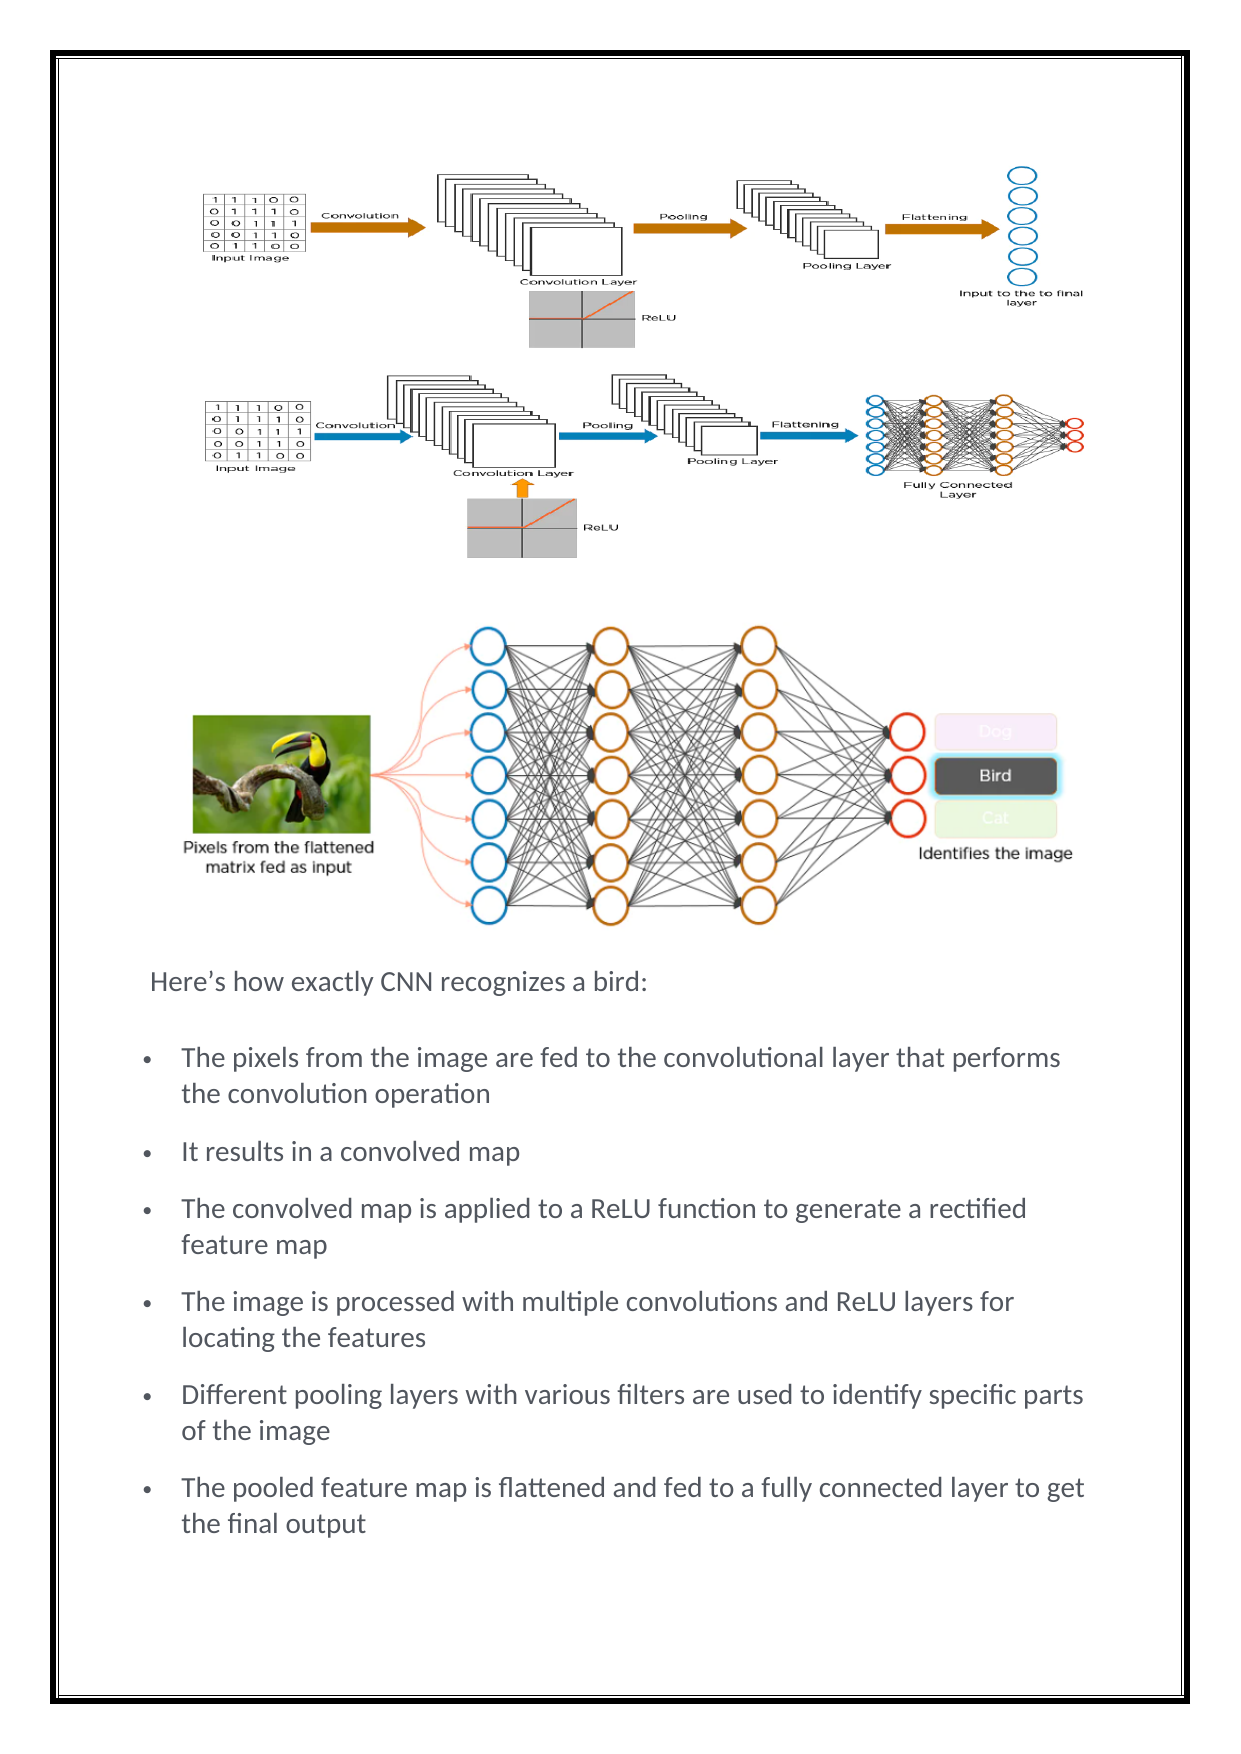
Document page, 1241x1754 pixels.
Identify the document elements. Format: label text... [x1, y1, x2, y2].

picture [150, 607, 1113, 964]
list The image is processed with multiple convolutions and ReLU layers for locating the features [144, 1283, 1090, 1354]
list Different pooling layers with various filters are used to identify specific parts of the image [144, 1376, 1090, 1448]
list It results in a convolved map [144, 1133, 1090, 1168]
list The convolved map is applied to a ReLU function to generate a rectified feature map [144, 1190, 1090, 1261]
list The pixels from the image are fed to the convolutional layer that performs the convolution operation [144, 1039, 1090, 1111]
list The pooled feature map is flattened and fed to a fully connected layer to get the final output [144, 1469, 1090, 1541]
text Here’s how exactly CNN recognizes a bird: [150, 964, 1090, 999]
picture [150, 150, 1132, 567]
